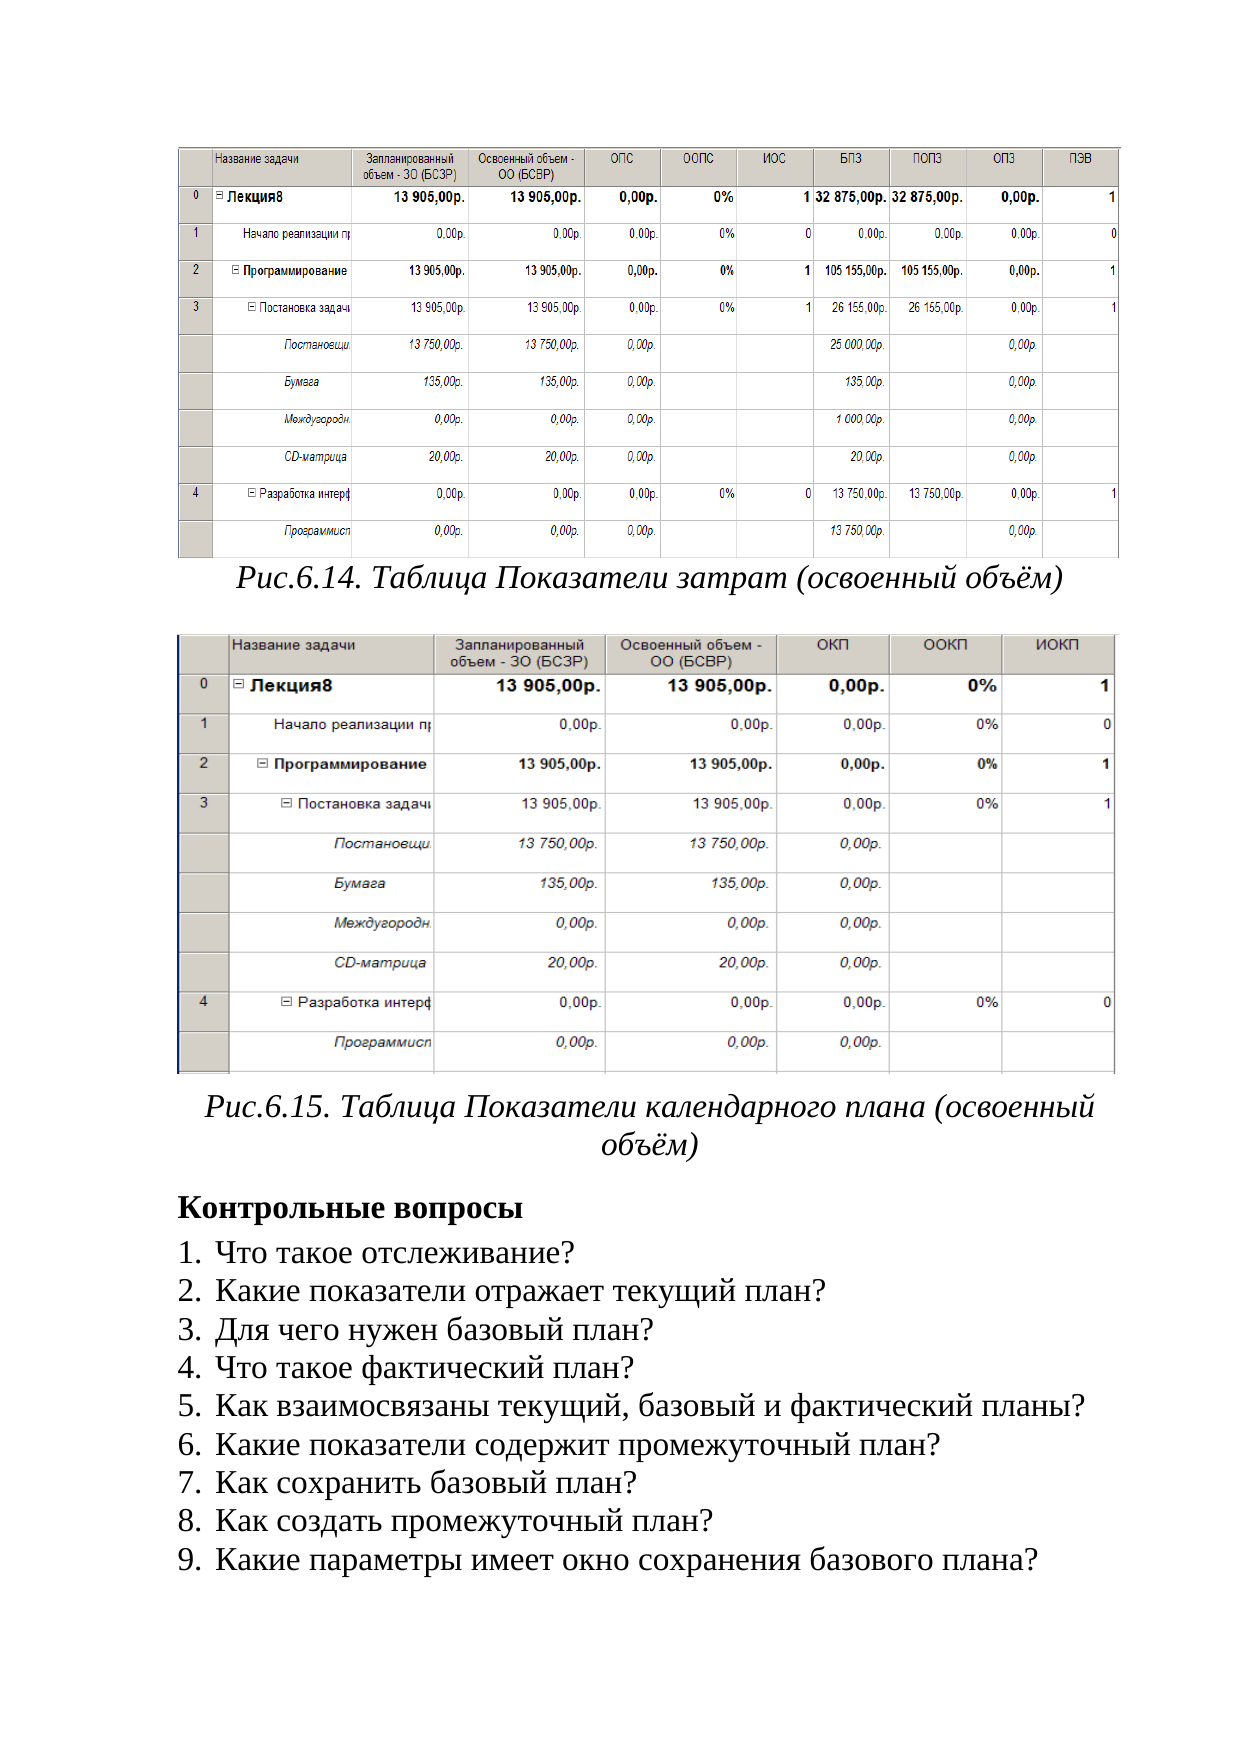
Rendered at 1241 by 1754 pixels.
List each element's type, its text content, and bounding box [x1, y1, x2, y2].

list Как взаимосвязаны текущий, базовый и фактический планы? [177, 1386, 1122, 1424]
text Рис.6.15. Таблица Показатели календарного плана (освоенный объём) [177, 1086, 1122, 1163]
picture [178, 147, 1121, 558]
list Какие показатели содержит промежуточный план? [177, 1424, 1122, 1462]
list Что такое фактический план? [177, 1347, 1122, 1386]
subtitle Контрольные вопросы [177, 1188, 1122, 1226]
list Для чего нужен базовый план? [177, 1309, 1122, 1347]
list Что такое отслеживание? [177, 1232, 1122, 1271]
list Какие параметры имеет окно сохранения базового плана? [177, 1539, 1122, 1577]
list Как создать промежуточный план? [177, 1501, 1122, 1539]
picture [177, 634, 1120, 1074]
list Какие показатели отражает текущий план? [177, 1271, 1122, 1309]
list Как сохранить базовый план? [177, 1462, 1122, 1501]
